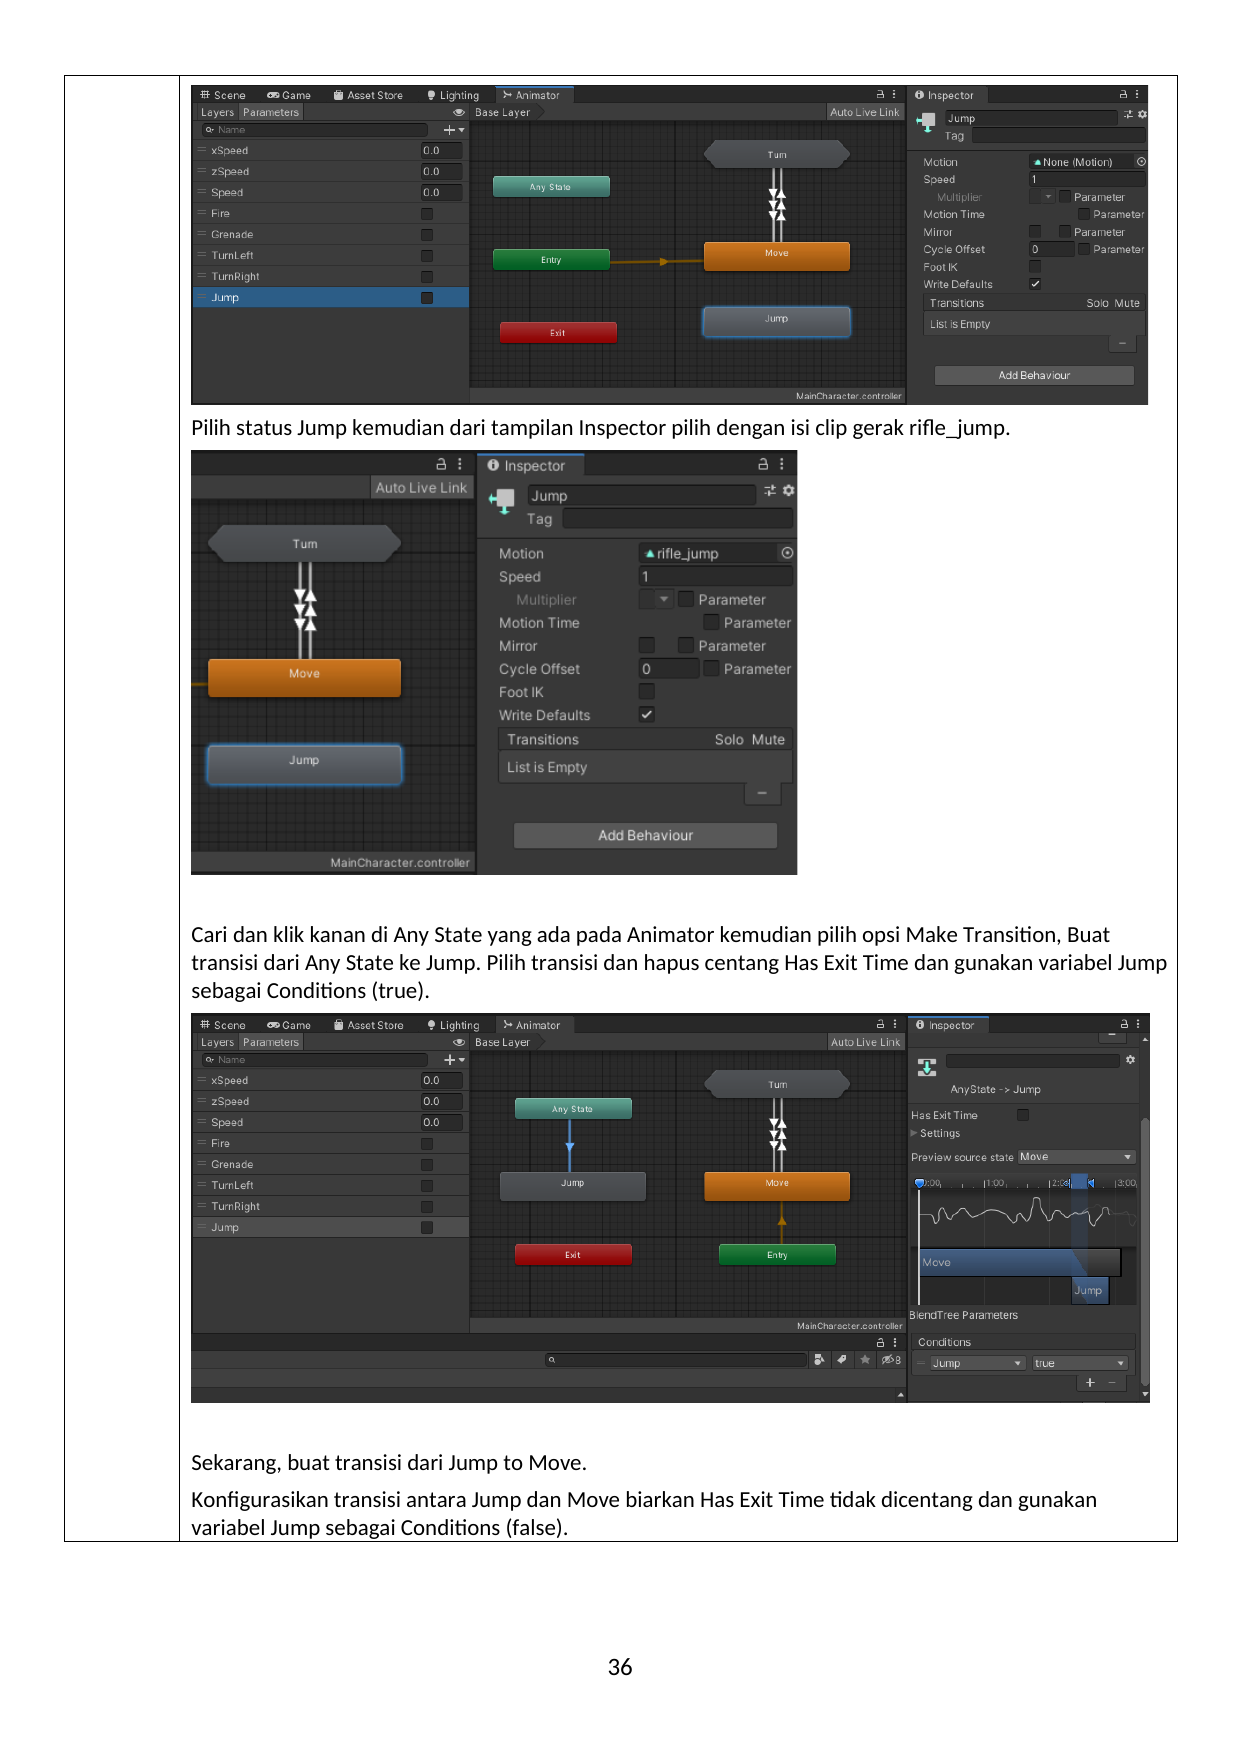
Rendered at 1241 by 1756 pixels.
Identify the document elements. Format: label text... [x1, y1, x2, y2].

picture [191, 1013, 1150, 1403]
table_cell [180, 76, 1177, 1541]
picture [191, 85, 1149, 405]
table_cell 1 [65, 76, 179, 1541]
picture [191, 450, 798, 875]
